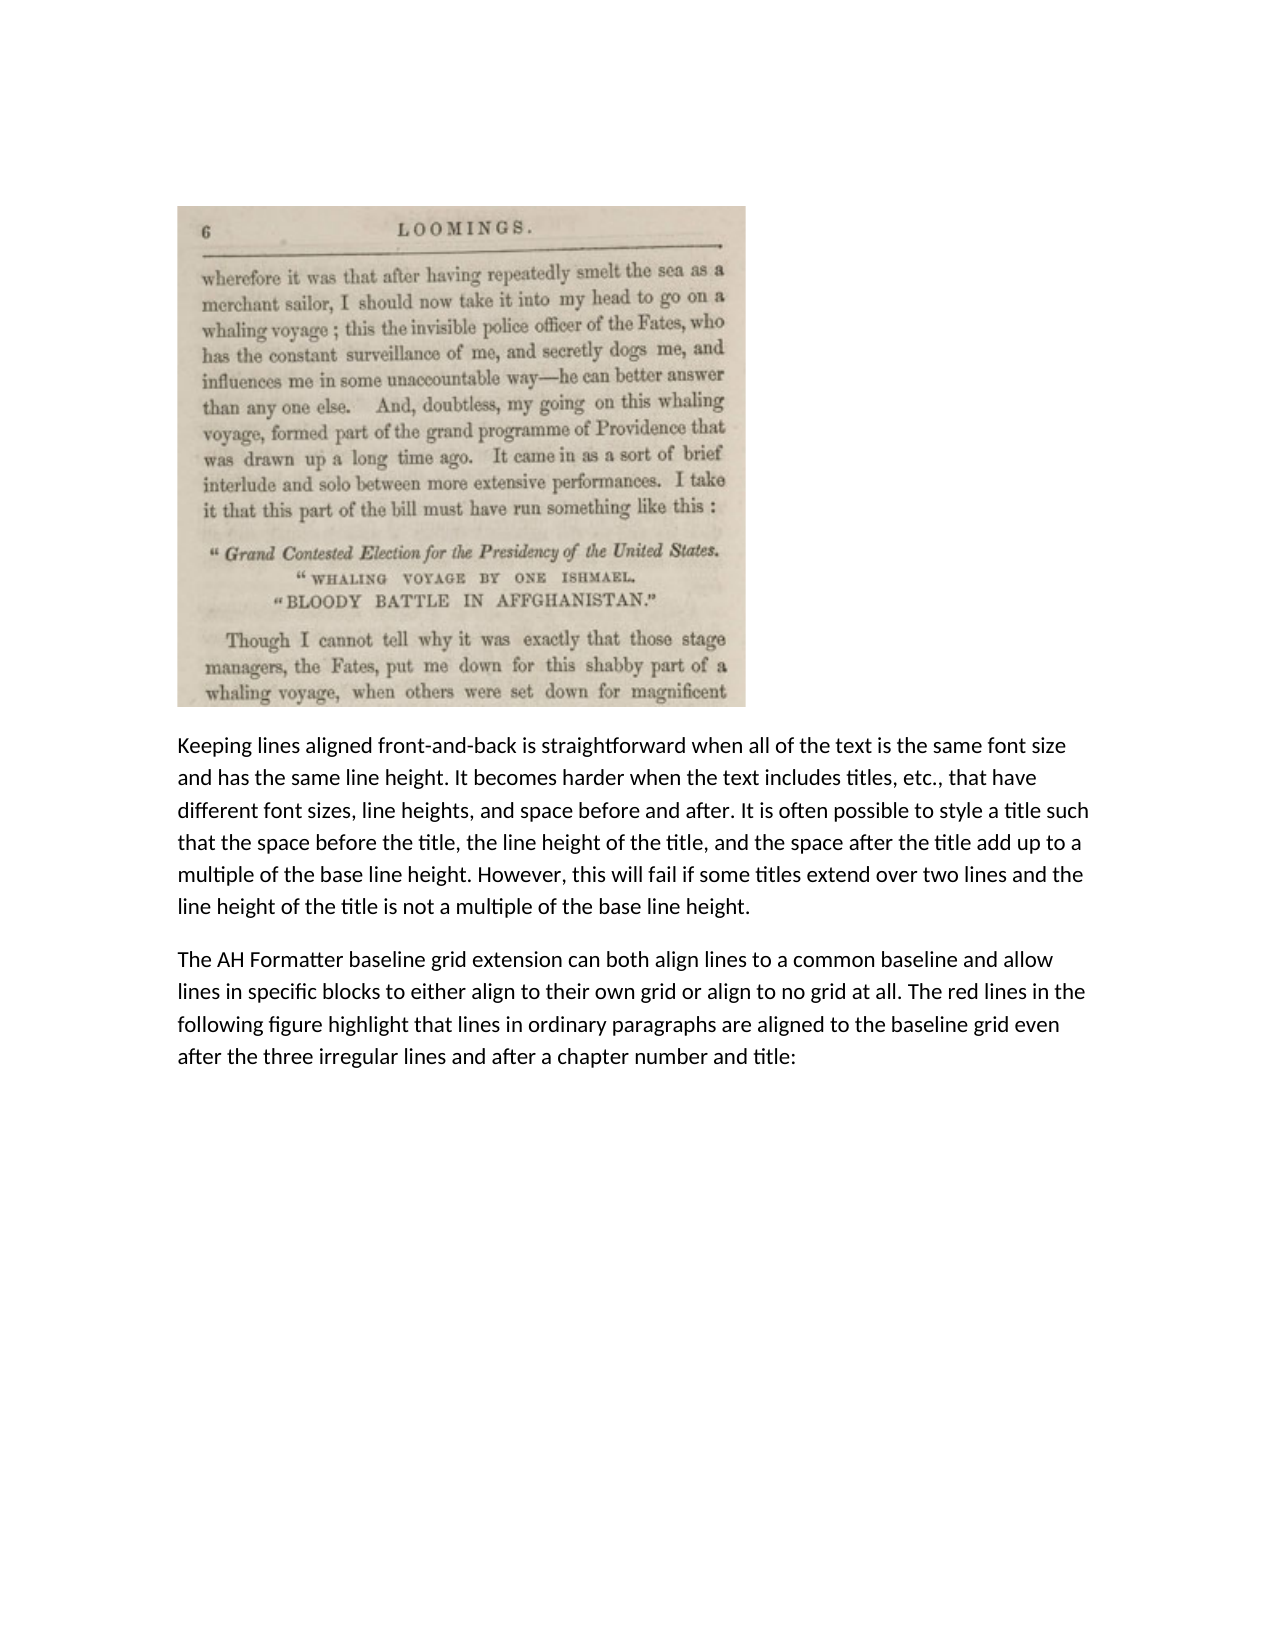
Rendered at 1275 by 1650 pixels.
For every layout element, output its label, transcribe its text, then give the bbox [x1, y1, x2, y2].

text The AH Formatter baseline grid extension can both align lines to a common baseline and allow lines in specific blocks to either align to their own grid or align to no grid at all. The red lines in the following figure highlight that lines in ordinary paragraphs are aligned to the baseline grid even after the three irregular lines and after a chapter number and title: [177, 945, 1098, 1070]
text Keeping lines aligned front-and-back is straightforward when all of the text is the same font size and has the same line height. It becomes harder when the text includes titles, etc., that have different font sizes, line heights, and space before and after. It is often possible to style a title such that the space before the title, the line height of the title, and the space after the title add up to a multiple of the base line height. However, this will fail if some titles extend over two lines and the line height of the title is not a multiple of the base line height. [177, 731, 1098, 920]
